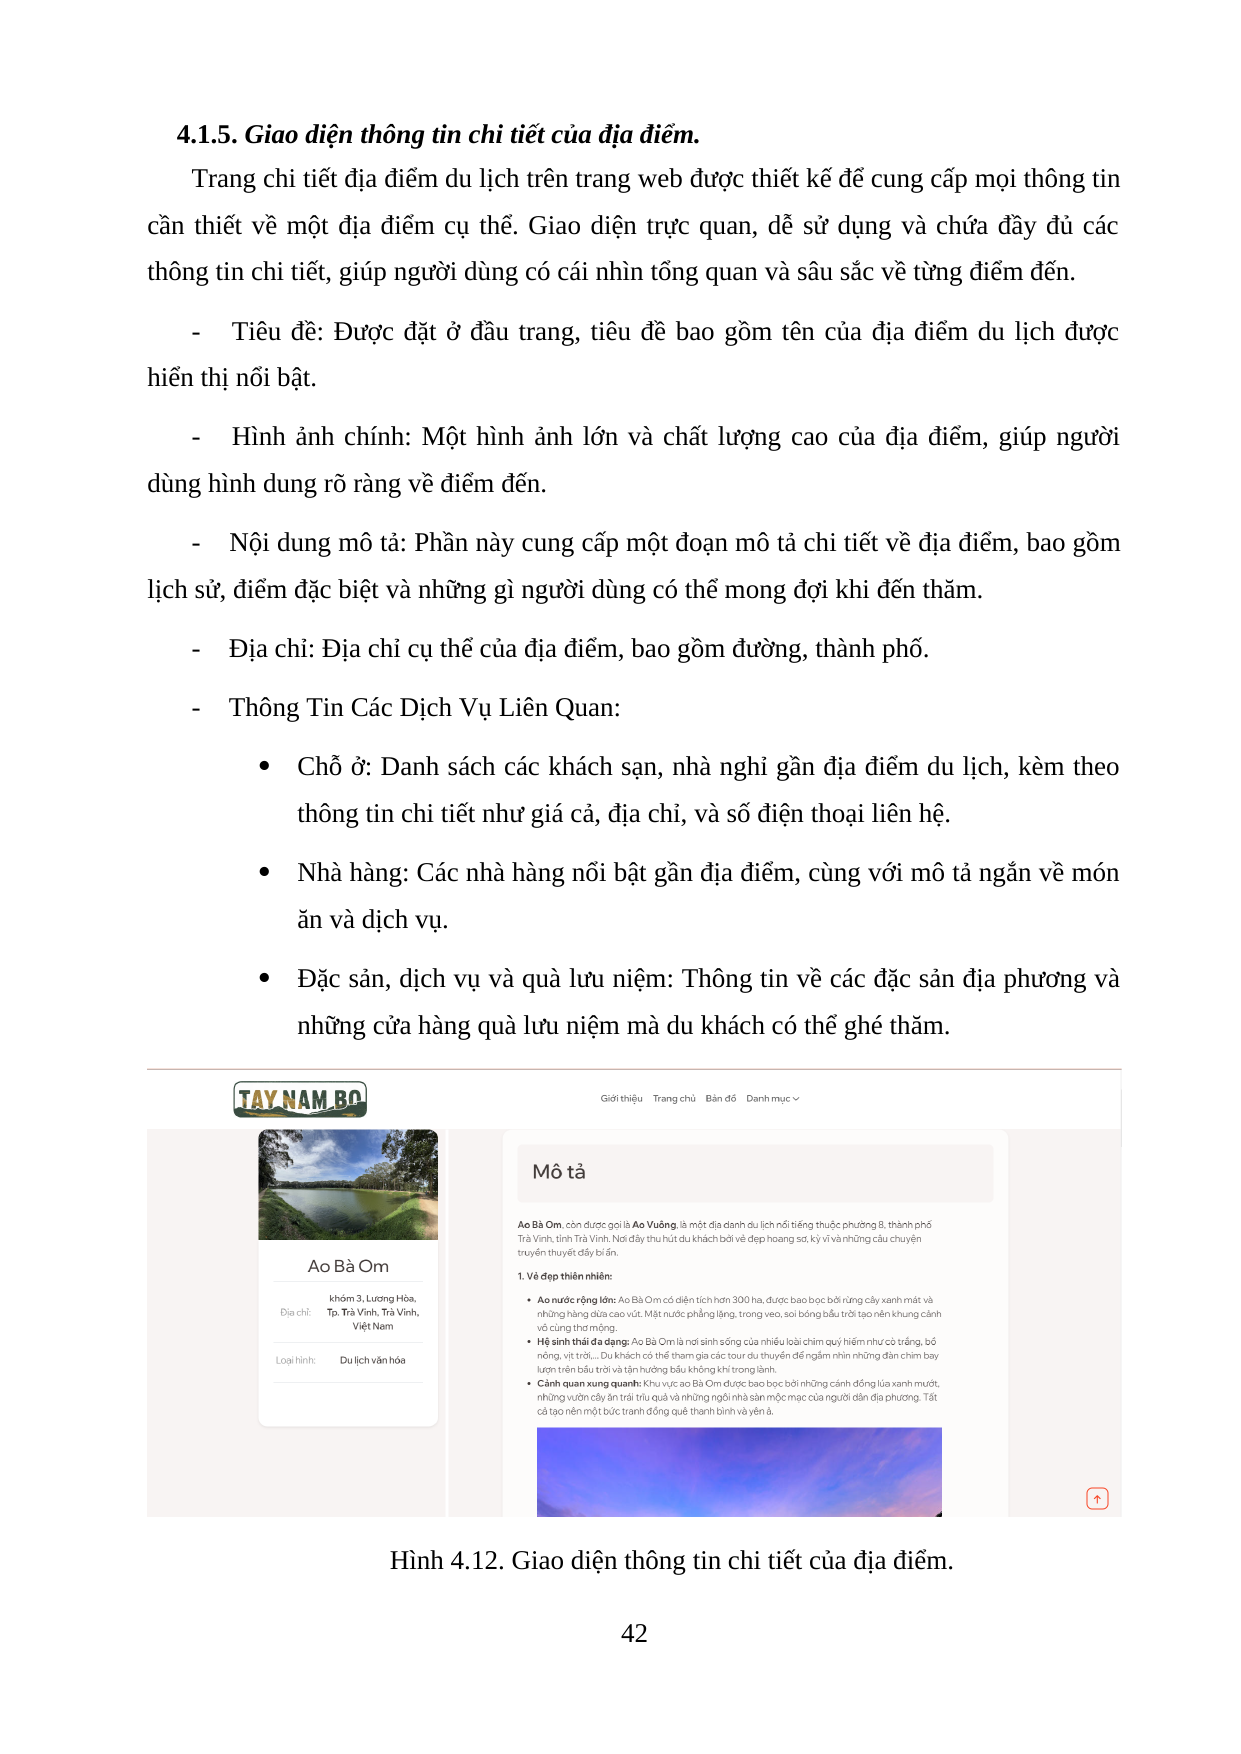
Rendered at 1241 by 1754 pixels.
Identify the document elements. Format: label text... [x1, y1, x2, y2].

picture [147, 1068, 1122, 1517]
list Tiêu đề: Được đặt ở đầu trang, tiêu đề bao gồm tên của địa điểm du lịch được hiển thị nổi bật. [147, 315, 1122, 392]
list Nhà hàng: Các nhà hàng nổi bật gần địa điểm, cùng với mô tả ngắn về món ăn và dịch vụ. [259, 856, 1122, 934]
list Thông Tin Các Dịch Vụ Liên Quan: [147, 691, 1122, 722]
list Đặc sản, dịch vụ và quà lưu niệm: Thông tin về các đặc sản địa phương và những cửa hàng quà lưu niệm mà du khách có thể ghé thăm. [259, 962, 1122, 1040]
list Hình ảnh chính: Một hình ảnh lớn và chất lượng cao của địa điểm, giúp người dùng hình dung rõ ràng về điểm đến. [147, 421, 1122, 498]
list Địa chỉ: Địa chỉ cụ thể của địa điểm, bao gồm đường, thành phố. [147, 632, 1122, 663]
list Nội dung mô tả: Phần này cung cấp một đoạn mô tả chi tiết về địa điểm, bao gồm lịch sử, điểm đặc biệt và những gì người dùng có thể mong đợi khi đến thăm. [147, 526, 1122, 604]
list Chỗ ở: Danh sách các khách sạn, nhà nghỉ gần địa điểm du lịch, kèm theo thông tin chi tiết như giá cả, địa chỉ, và số điện thoại liên hệ. [259, 751, 1122, 828]
subtitle Giao diện thông tin chi tiết của địa điểm. [177, 118, 1122, 150]
text Trang chi tiết địa điểm du lịch trên trang web được thiết kế để cung cấp mọi thông tin cần thiết về một địa điểm cụ thể. Giao diện trực quan, dễ sử dụng và chứa đầy đủ các thông tin chi tiết, giúp người dùng có cái nhìn tổng quan và sâu sắc về từng điểm đến. [147, 162, 1122, 287]
